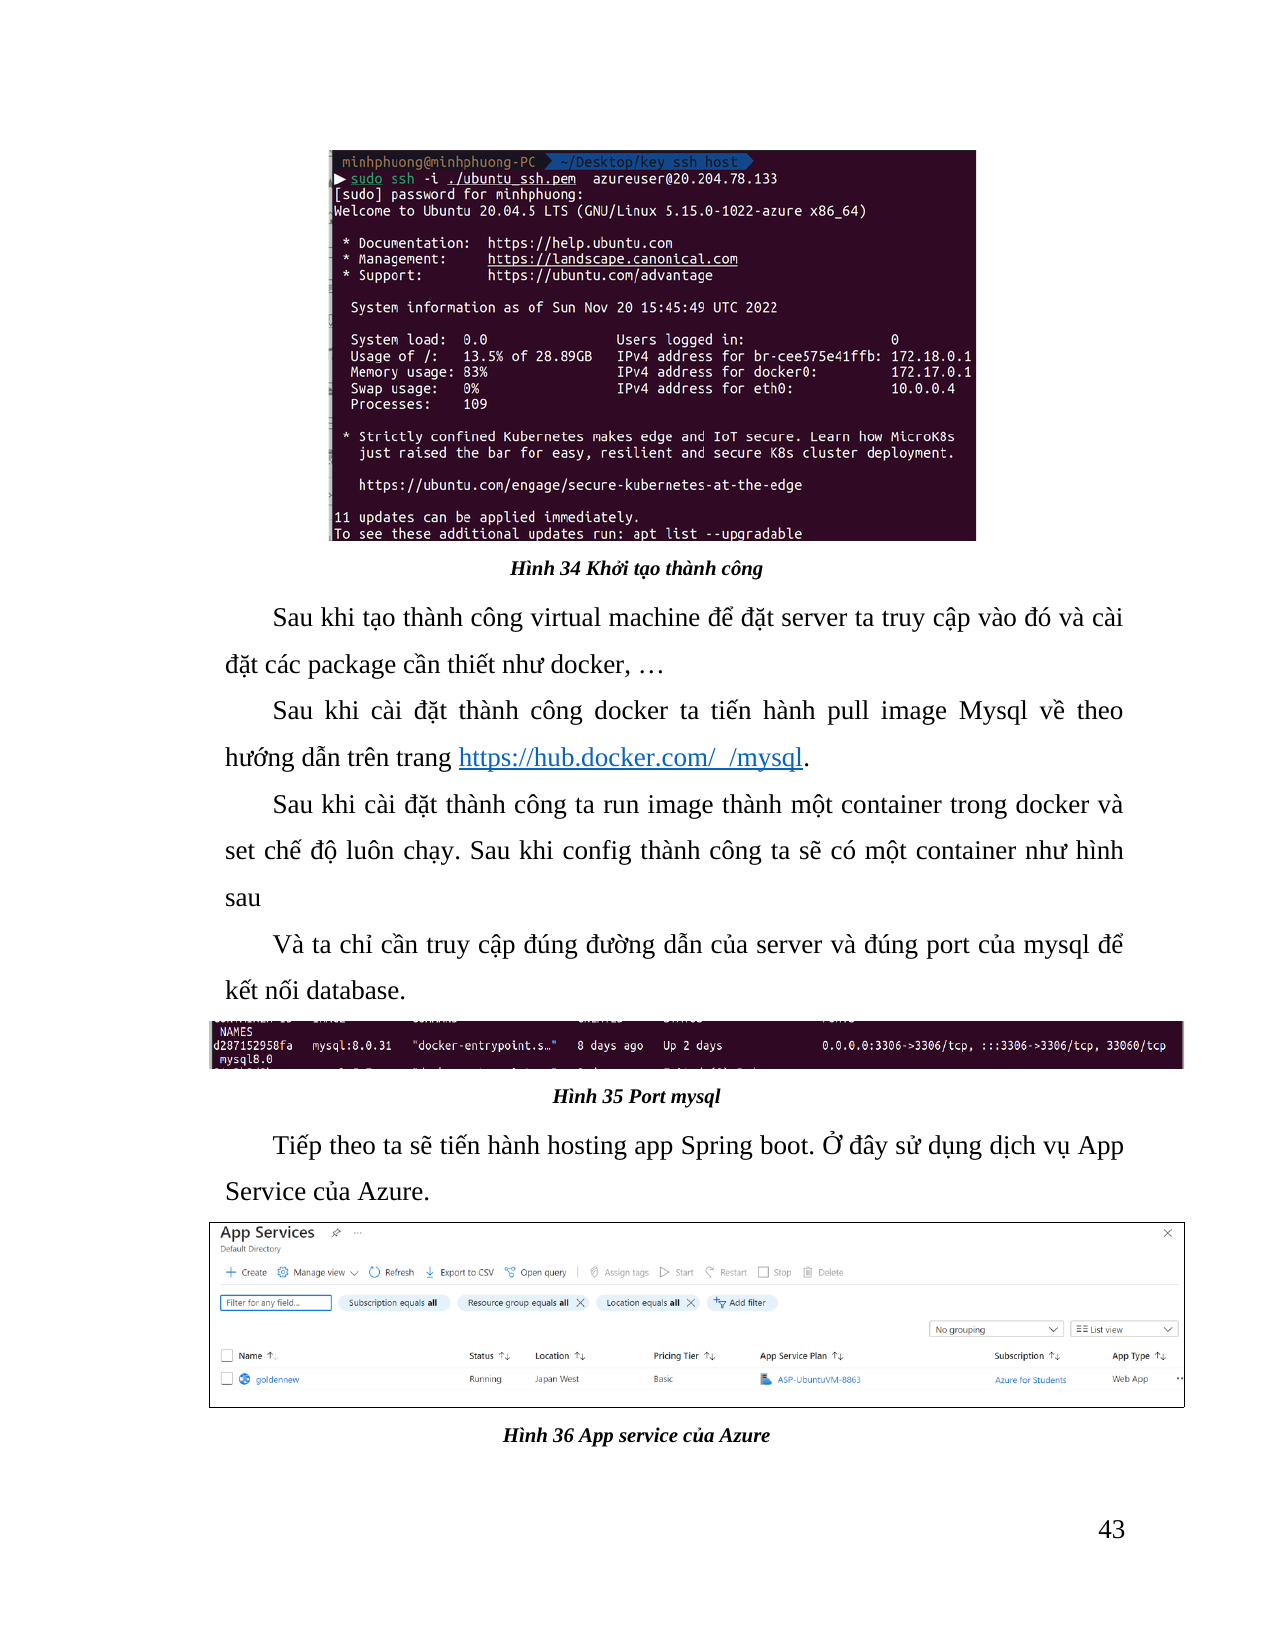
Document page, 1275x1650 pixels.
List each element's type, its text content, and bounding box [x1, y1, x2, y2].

text Và ta chỉ cần truy cập đúng đường dẫn của server và đúng port của mysql để kết nối database. [225, 928, 1125, 1006]
text Sau khi cài đặt thành công ta run image thành một container trong docker và set chế độ luôn chạy. Sau khi config thành công ta sẽ có một container như hình sau [225, 788, 1125, 912]
picture [209, 1021, 1185, 1069]
picture [210, 1223, 1184, 1407]
text Tiếp theo ta sẽ tiến hành hosting app Spring boot. Ở đây sử dụng dịch vụ App Service của Azure. [225, 1129, 1125, 1207]
text Sau khi tạo thành công virtual machine để đặt server ta truy cập vào đó và cài đặt các package cần thiết như docker, … [225, 601, 1125, 679]
text Sau khi cài đặt thành công docker ta tiến hành pull image Mysql về theo hướng dẫn trên trang https://hub.docker.com/_/mysql. [225, 694, 1125, 772]
text Hình 35 Port mysql [150, 1084, 1125, 1108]
text Hình 34 Khởi tạo thành công [150, 556, 1125, 580]
text Hình 36 App service của Azure [150, 1423, 1125, 1447]
picture [328, 150, 977, 541]
